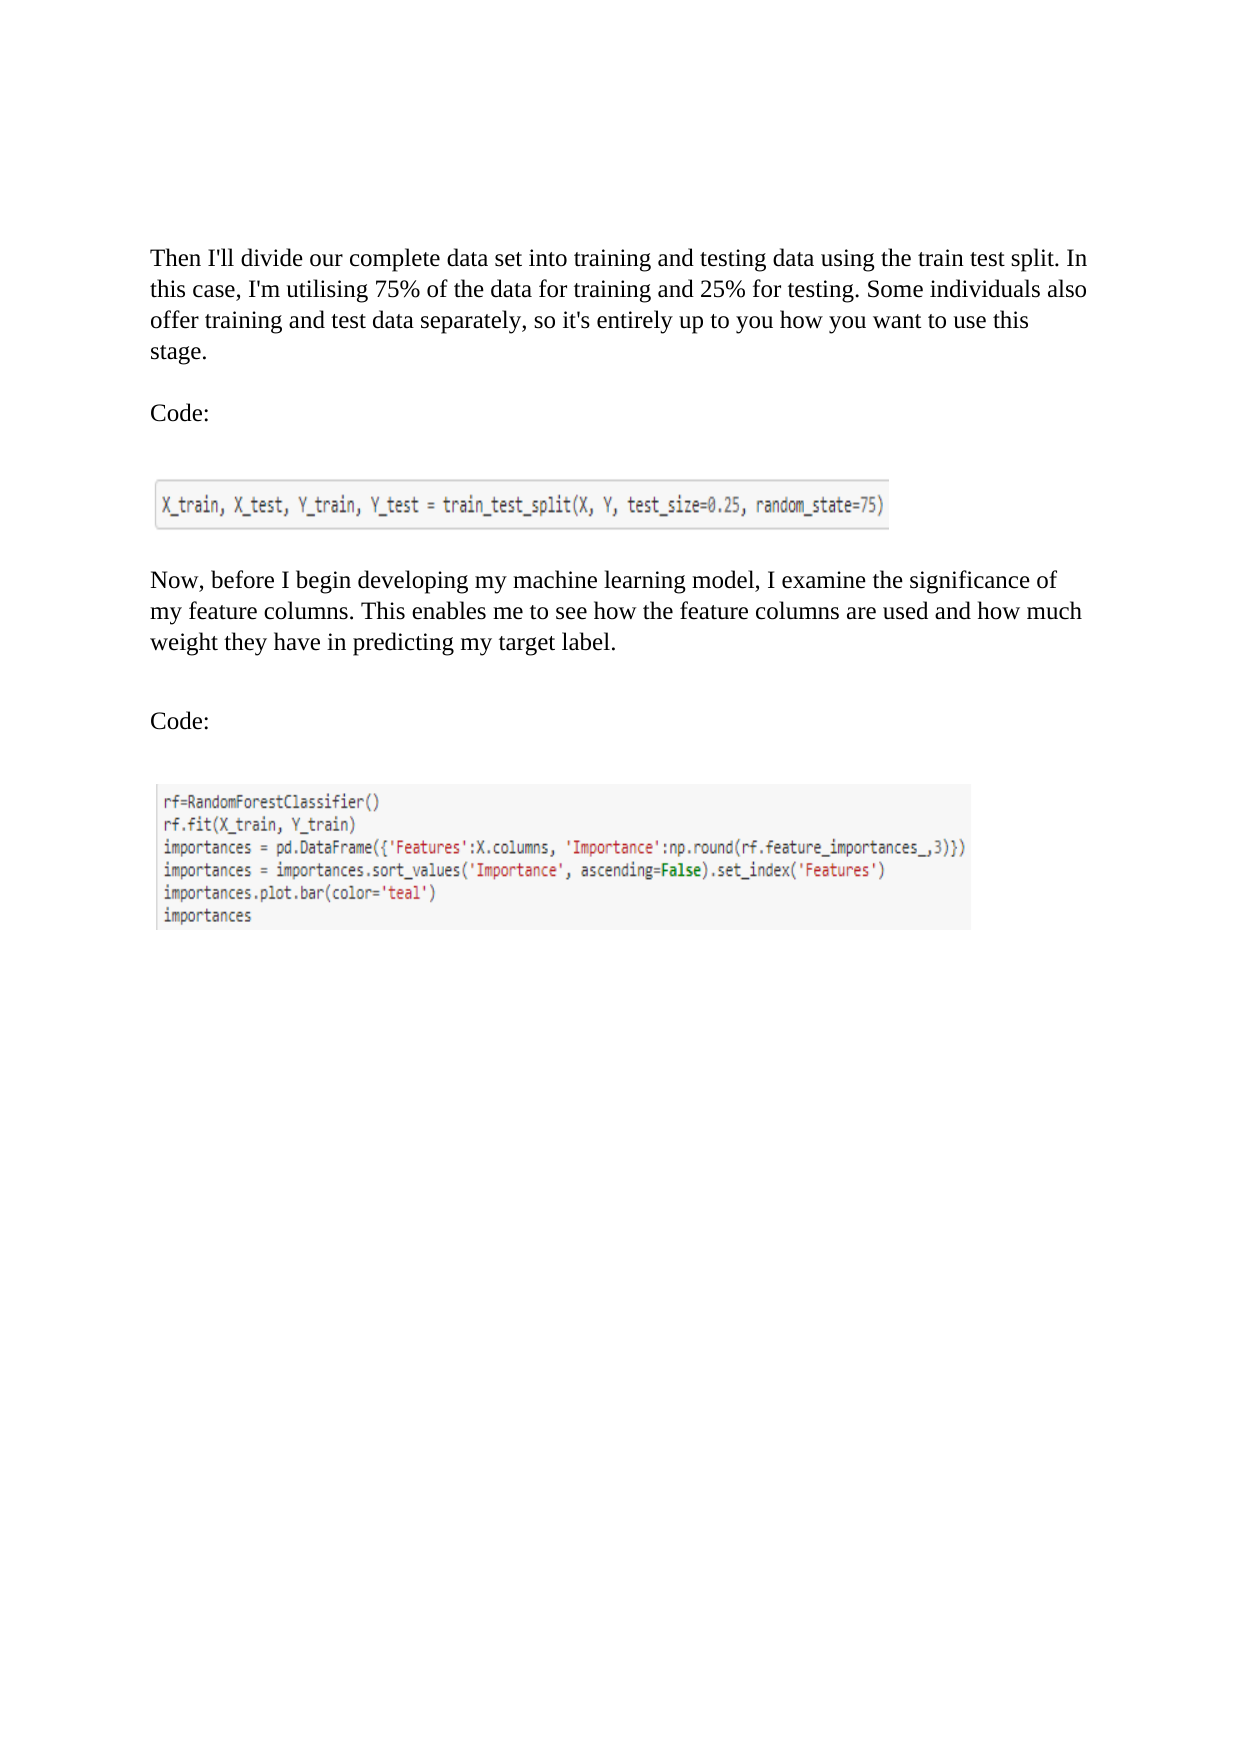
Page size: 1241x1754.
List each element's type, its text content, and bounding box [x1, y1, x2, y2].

text Then I'll divide our complete data set into training and testing data using the train test split. In this case, I'm utilising 75% of the data for training and 25% for testing. Some individuals also offer training and test data separately, so it's entirely up to you how you want to use this stage. Code: [150, 150, 1090, 427]
text Code: [150, 675, 1090, 734]
text Now, before I begin developing my machine learning model, I examine the significance of my feature columns. This enables me to see how the feature columns are used and how much weight they have in predicting my target label. [150, 446, 1090, 656]
